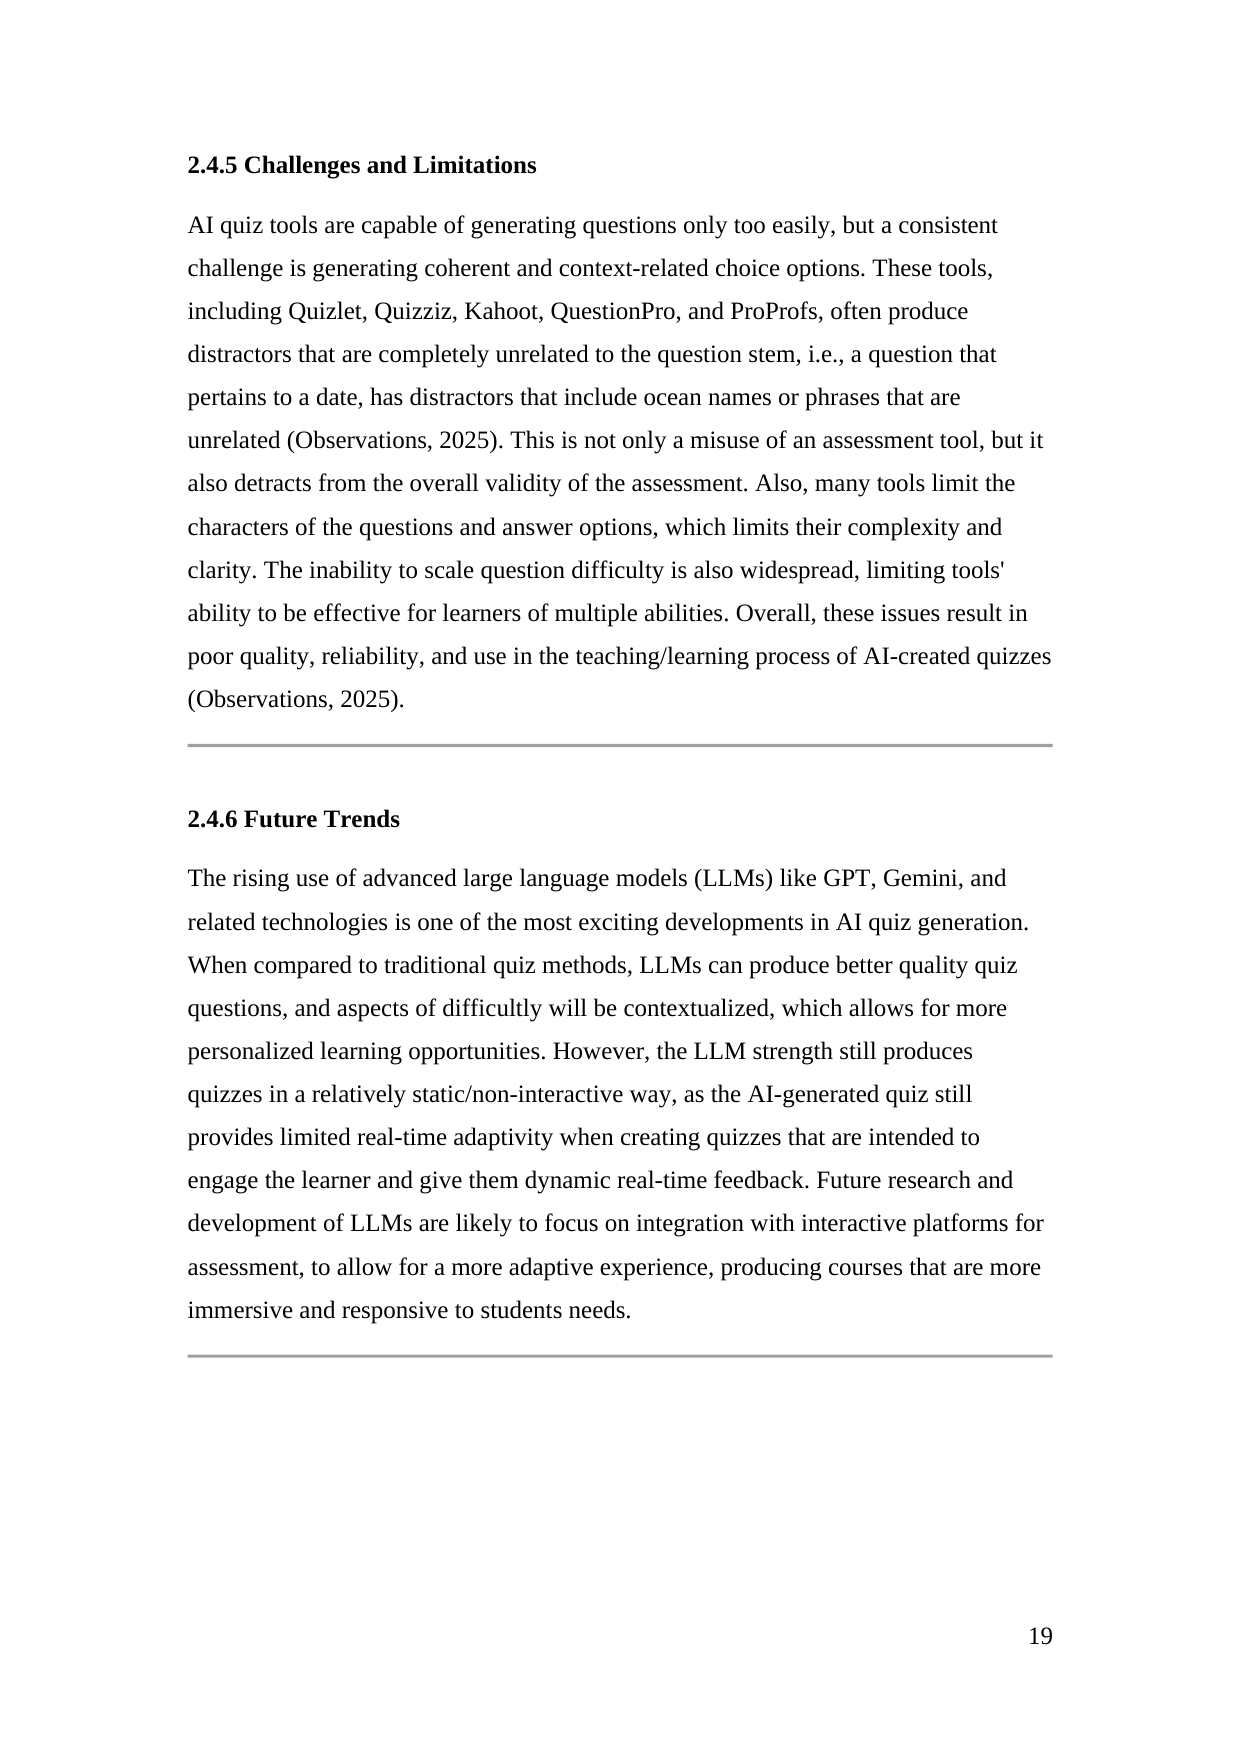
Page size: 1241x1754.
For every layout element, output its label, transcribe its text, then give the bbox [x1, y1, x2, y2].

text The rising use of advanced large language models (LLMs) like GPT, Gemini, and related technologies is one of the most exciting developments in AI quiz generation. When compared to traditional quiz methods, LLMs can produce better quality quiz questions, and aspects of difficultly will be contextualized, which allows for more personalized learning opportunities. However, the LLM strength still produces quizzes in a relatively static/non-interactive way, as the AI-generated quiz still provides limited real-time adaptivity when creating quizzes that are intended to engage the learner and give them dynamic real-time feedback. Future research and development of LLMs are likely to focus on integration with interactive platforms for assessment, to allow for a more adaptive experience, producing courses that are more immersive and responsive to students needs. [187, 863, 1053, 1323]
text 2.4.5 Challenges and Limitations [187, 150, 1053, 179]
text AI quiz tools are capable of generating questions only too easily, but a consistent challenge is generating coherent and context-related choice options. These tools, including Quizlet, Quizziz, Kahoot, QuestionPro, and ProProfs, often produce distractors that are completely unrelated to the question stem, i.e., a question that pertains to a date, has distractors that include ocean names or phrases that are unrelated (Observations, 2025). This is not only a misuse of an assessment tool, but it also detracts from the overall validity of the assessment. Also, many tools limit the characters of the questions and answer options, which limits their complexity and clarity. The inability to scale question difficulty is also widespread, limiting tools' ability to be effective for learners of multiple abilities. Overall, these issues result in poor quality, reliability, and use in the teaching/learning process of AI-created quizzes (Observations, 2025). [187, 210, 1053, 713]
text 2.4.6 Future Trends [187, 804, 1053, 832]
